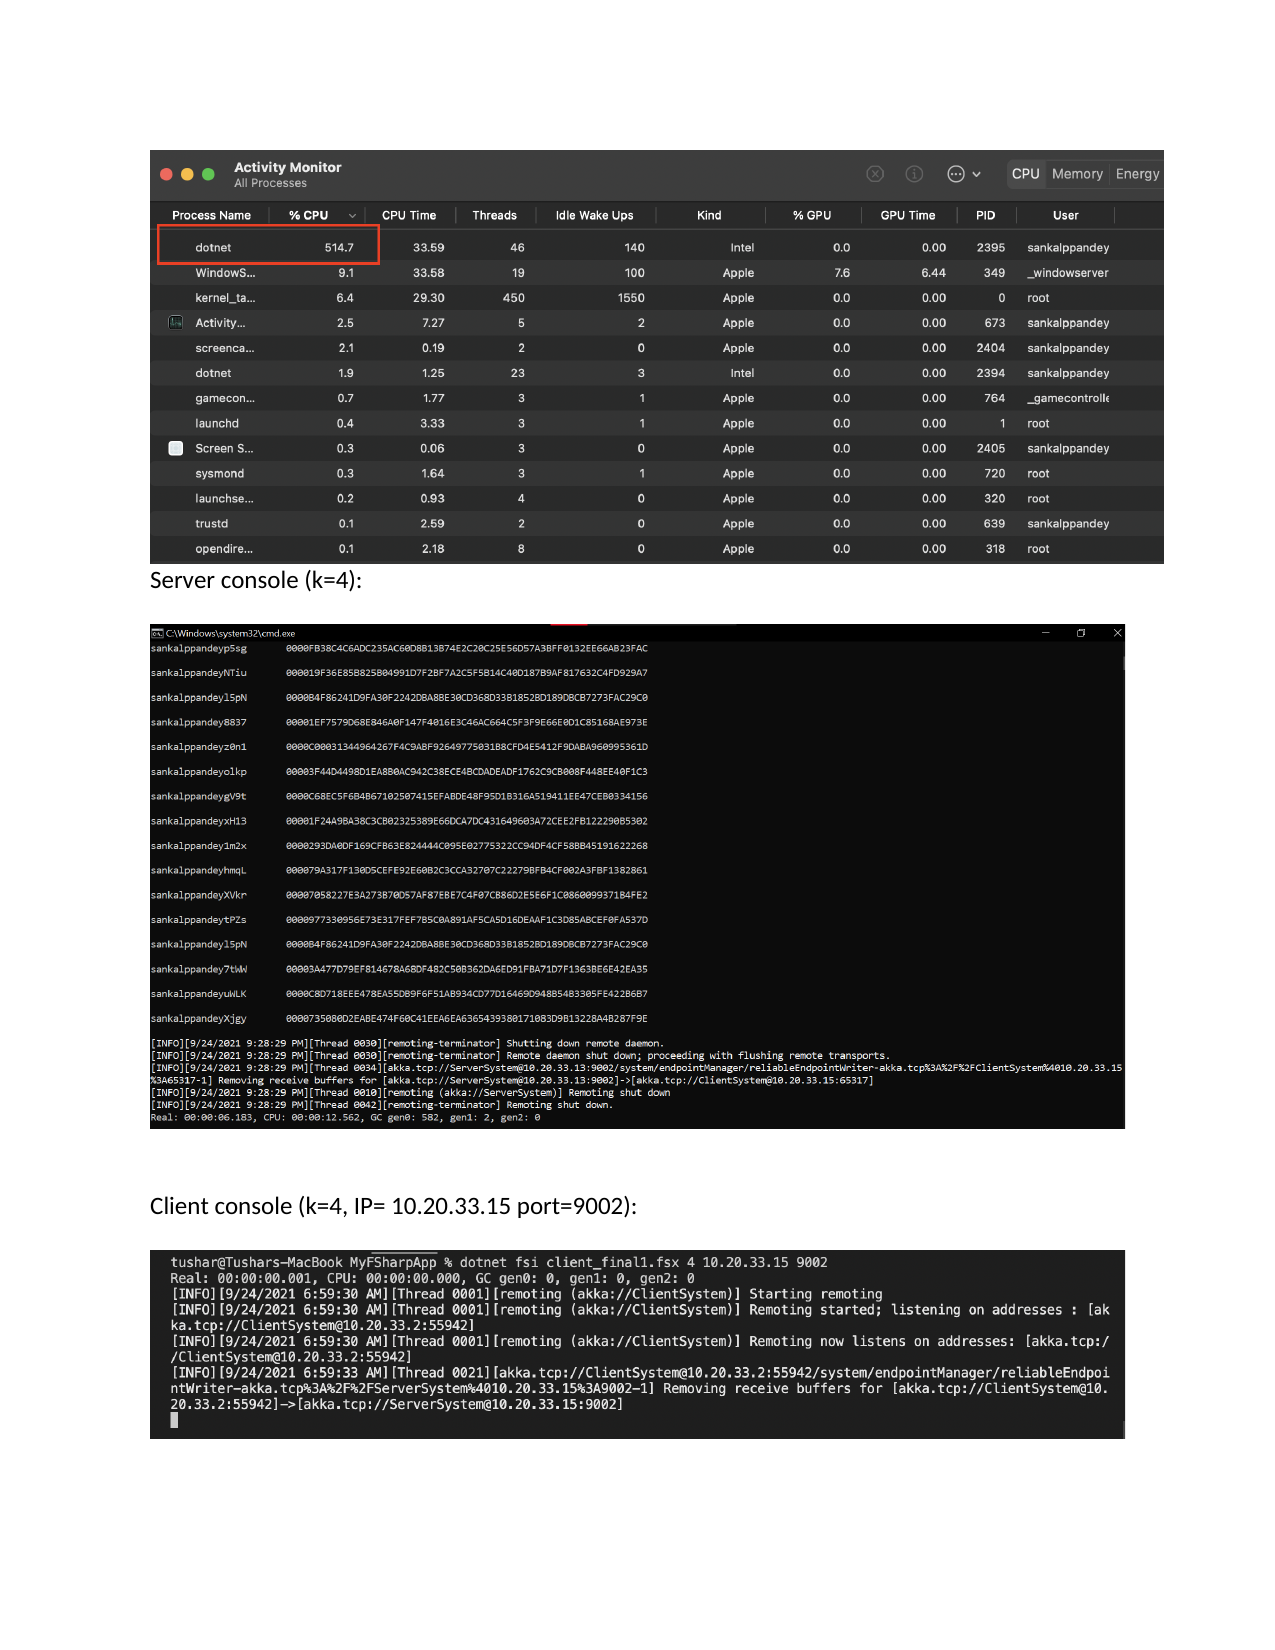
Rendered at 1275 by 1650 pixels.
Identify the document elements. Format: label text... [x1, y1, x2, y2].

text Server console (k=4): [150, 564, 1125, 594]
picture [150, 624, 1125, 1129]
text Client console (k=4, IP= 10.20.33.15 port=9002): [150, 1190, 1125, 1220]
picture [150, 150, 1164, 564]
picture [150, 1250, 1125, 1439]
